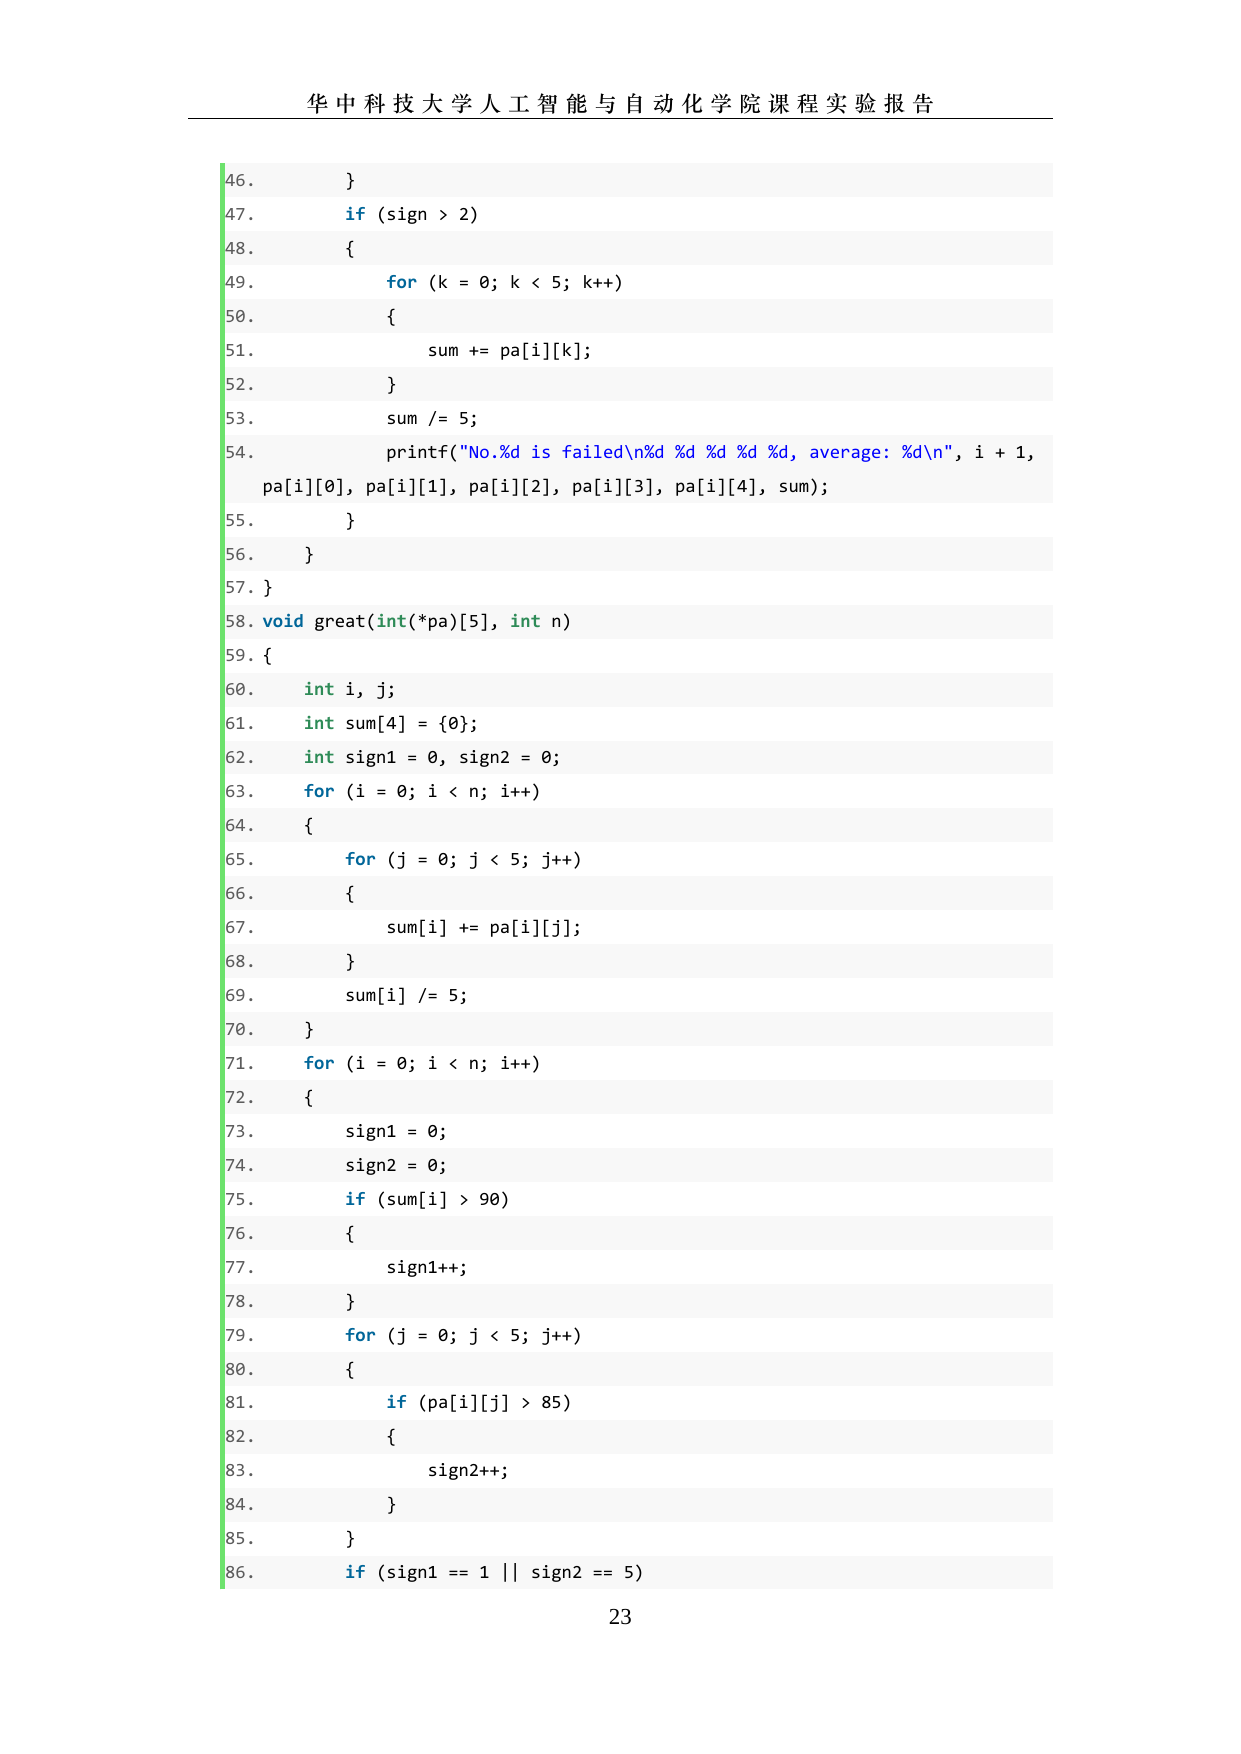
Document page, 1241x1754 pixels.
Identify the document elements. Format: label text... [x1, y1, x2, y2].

list { [225, 1080, 1053, 1114]
list sign1 = 0; [225, 1114, 1053, 1148]
list for (i = 0; i < n; i++) [225, 1046, 1053, 1080]
list } [225, 1522, 1053, 1556]
list { [225, 299, 1053, 333]
list printf("No.%d is failed\n%d %d %d %d %d, average: %d\n", i + 1, pa[i][0], pa[i][1], pa[i][2], pa[i][3], pa[i][4], sum); [225, 435, 1053, 503]
list void great(int(*pa)[5], int n) [225, 605, 1053, 639]
list if (pa[i][j] > 85) [225, 1386, 1053, 1420]
list for (i = 0; i < n; i++) [225, 774, 1053, 808]
list sum += pa[i][k]; [225, 333, 1053, 367]
list sign2++; [225, 1454, 1053, 1488]
list { [225, 1216, 1053, 1250]
list if (sum[i] > 90) [225, 1182, 1053, 1216]
list { [225, 639, 1053, 673]
list if (sign > 2) [225, 197, 1053, 231]
list for (k = 0; k < 5; k++) [225, 265, 1053, 299]
list { [225, 1352, 1053, 1386]
list } [225, 503, 1053, 537]
list } [225, 1012, 1053, 1046]
list } [225, 537, 1053, 571]
list } [225, 571, 1053, 605]
list } [225, 944, 1053, 978]
list sign2 = 0; [225, 1148, 1053, 1182]
list sum[i] /= 5; [225, 978, 1053, 1012]
list for (j = 0; j < 5; j++) [225, 1318, 1053, 1352]
list } [225, 1284, 1053, 1318]
list sum /= 5; [225, 401, 1053, 435]
list if (sign1 == 1 || sign2 == 5) [225, 1556, 1053, 1589]
list { [225, 876, 1053, 910]
list int sign1 = 0, sign2 = 0; [225, 741, 1053, 774]
list } [225, 163, 1053, 197]
list } [225, 367, 1053, 401]
list int sum[4] = {0}; [225, 707, 1053, 741]
list sum[i] += pa[i][j]; [225, 910, 1053, 944]
list for (j = 0; j < 5; j++) [225, 842, 1053, 876]
list } [225, 1488, 1053, 1522]
list int i, j; [225, 673, 1053, 707]
list { [225, 231, 1053, 265]
list sign1++; [225, 1250, 1053, 1284]
list { [225, 808, 1053, 842]
list { [225, 1420, 1053, 1454]
